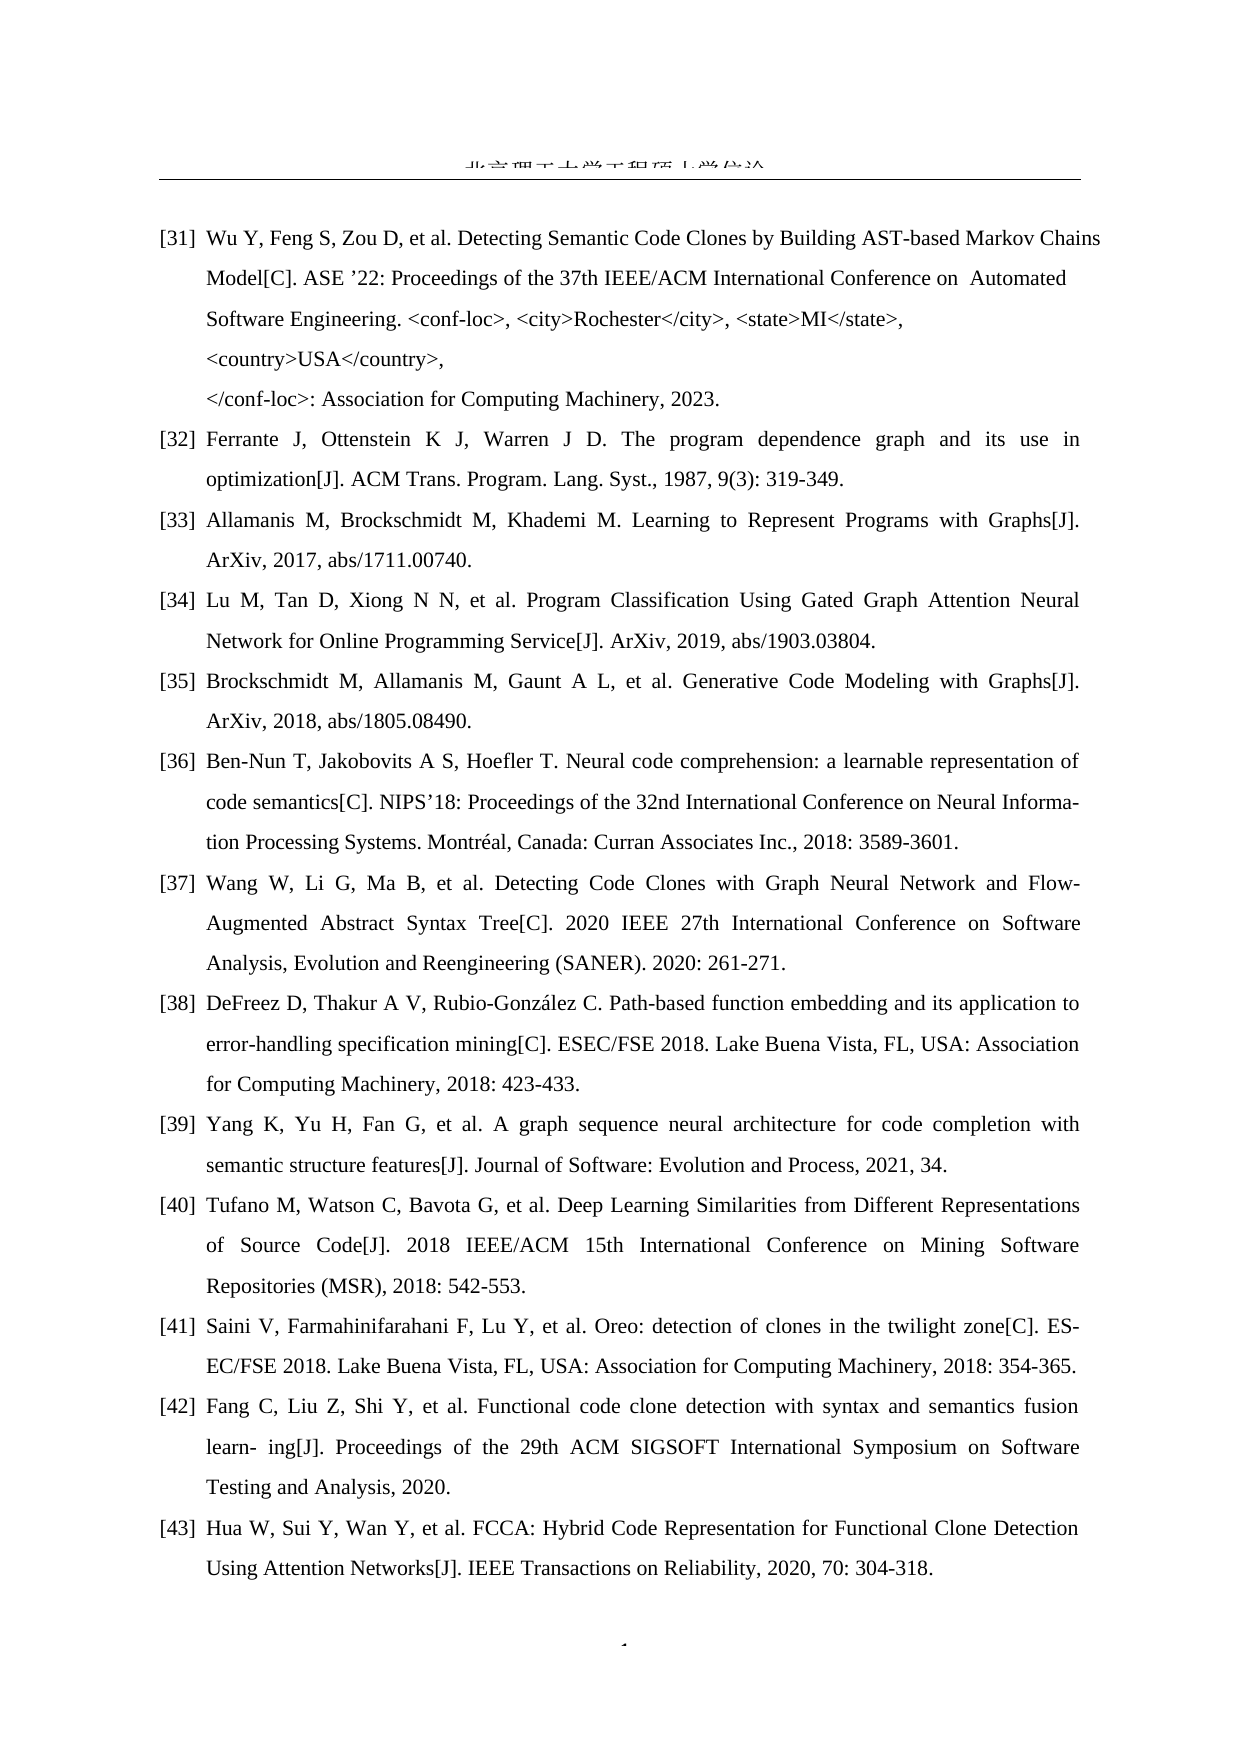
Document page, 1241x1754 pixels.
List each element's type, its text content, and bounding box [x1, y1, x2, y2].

list Wang W, Li G, Ma B, et al. Detecting Code Clones with Graph Neural Network and Flow-Augmented Abstract Syntax Tree[C]. 2020 IEEE 27th International Conference on Software Analysis, Evolution and Reengineering (SANER). 2020: 261-271. [159, 869, 1081, 975]
list Fang C, Liu Z, Shi Y, et al. Functional code clone detection with syntax and semantics fusion learn- ing[J]. Proceedings of the 29th ACM SIGSOFT International Symposium on Software Testing and Analysis, 2020. [159, 1393, 1081, 1499]
list Yang K, Yu H, Fan G, et al. A graph sequence neural architecture for code completion with semantic structure features[J]. Journal of Software: Evolution and Process, 2021, 34. [159, 1111, 1081, 1177]
list Lu M, Tan D, Xiong N N, et al. Program Classification Using Gated Graph Attention Neural Network for Online Programming Service[J]. ArXiv, 2019, abs/1903.03804. [159, 587, 1081, 653]
list Ferrante J, Ottenstein K J, Warren J D. The program dependence graph and its use in optimization[J]. ACM Trans. Program. Lang. Syst., 1987, 9(3): 319-349. [159, 426, 1081, 492]
list Saini V, Farmahinifarahani F, Lu Y, et al. Oreo: detection of clones in the twilight zone[C]. ES- EC/FSE 2018. Lake Buena Vista, FL, USA: Association for Computing Machinery, 2018: 354-365. [159, 1313, 1081, 1378]
list Ben-Nun T, Jakobovits A S, Hoefler T. Neural code comprehension: a learnable representation of code semantics[C]. NIPS’18: Proceedings of the 32nd International Conference on Neural Informa- tion Processing Systems. Montréal, Canada: Curran Associates Inc., 2018: 3589-3601. [159, 748, 1081, 854]
list Tufano M, Watson C, Bavota G, et al. Deep Learning Similarities from Different Representations of Source Code[J]. 2018 IEEE/ACM 15th International Conference on Mining Software Repositories (MSR), 2018: 542-553. [159, 1192, 1081, 1298]
list Allamanis M, Brockschmidt M, Khademi M. Learning to Represent Programs with Graphs[J]. ArXiv, 2017, abs/1711.00740. [159, 507, 1081, 572]
text </conf-loc>: Association for Computing Machinery, 2023. [206, 386, 1151, 411]
list Wu Y, Feng S, Zou D, et al. Detecting Semantic Code Clones by Building AST-based Markov Chains Model[C]. ASE ’22: Proceedings of the 37th IEEE/ACM International Conference on Automated Software Engineering. <conf-loc>, <city>Rochester</city>, <state>MI</state>, <country>USA</country>, [159, 225, 1139, 371]
list DeFreez D, Thakur A V, Rubio-González C. Path-based function embedding and its application to error-handling specification mining[C]. ESEC/FSE 2018. Lake Buena Vista, FL, USA: Association for Computing Machinery, 2018: 423-433. [159, 990, 1081, 1096]
list Brockschmidt M, Allamanis M, Gaunt A L, et al. Generative Code Modeling with Graphs[J]. ArXiv, 2018, abs/1805.08490. [159, 668, 1081, 733]
list Hua W, Sui Y, Wan Y, et al. FCCA: Hybrid Code Representation for Functional Clone Detection Using Attention Networks[J]. IEEE Transactions on Reliability, 2020, 70: 304-318. [159, 1514, 1081, 1580]
